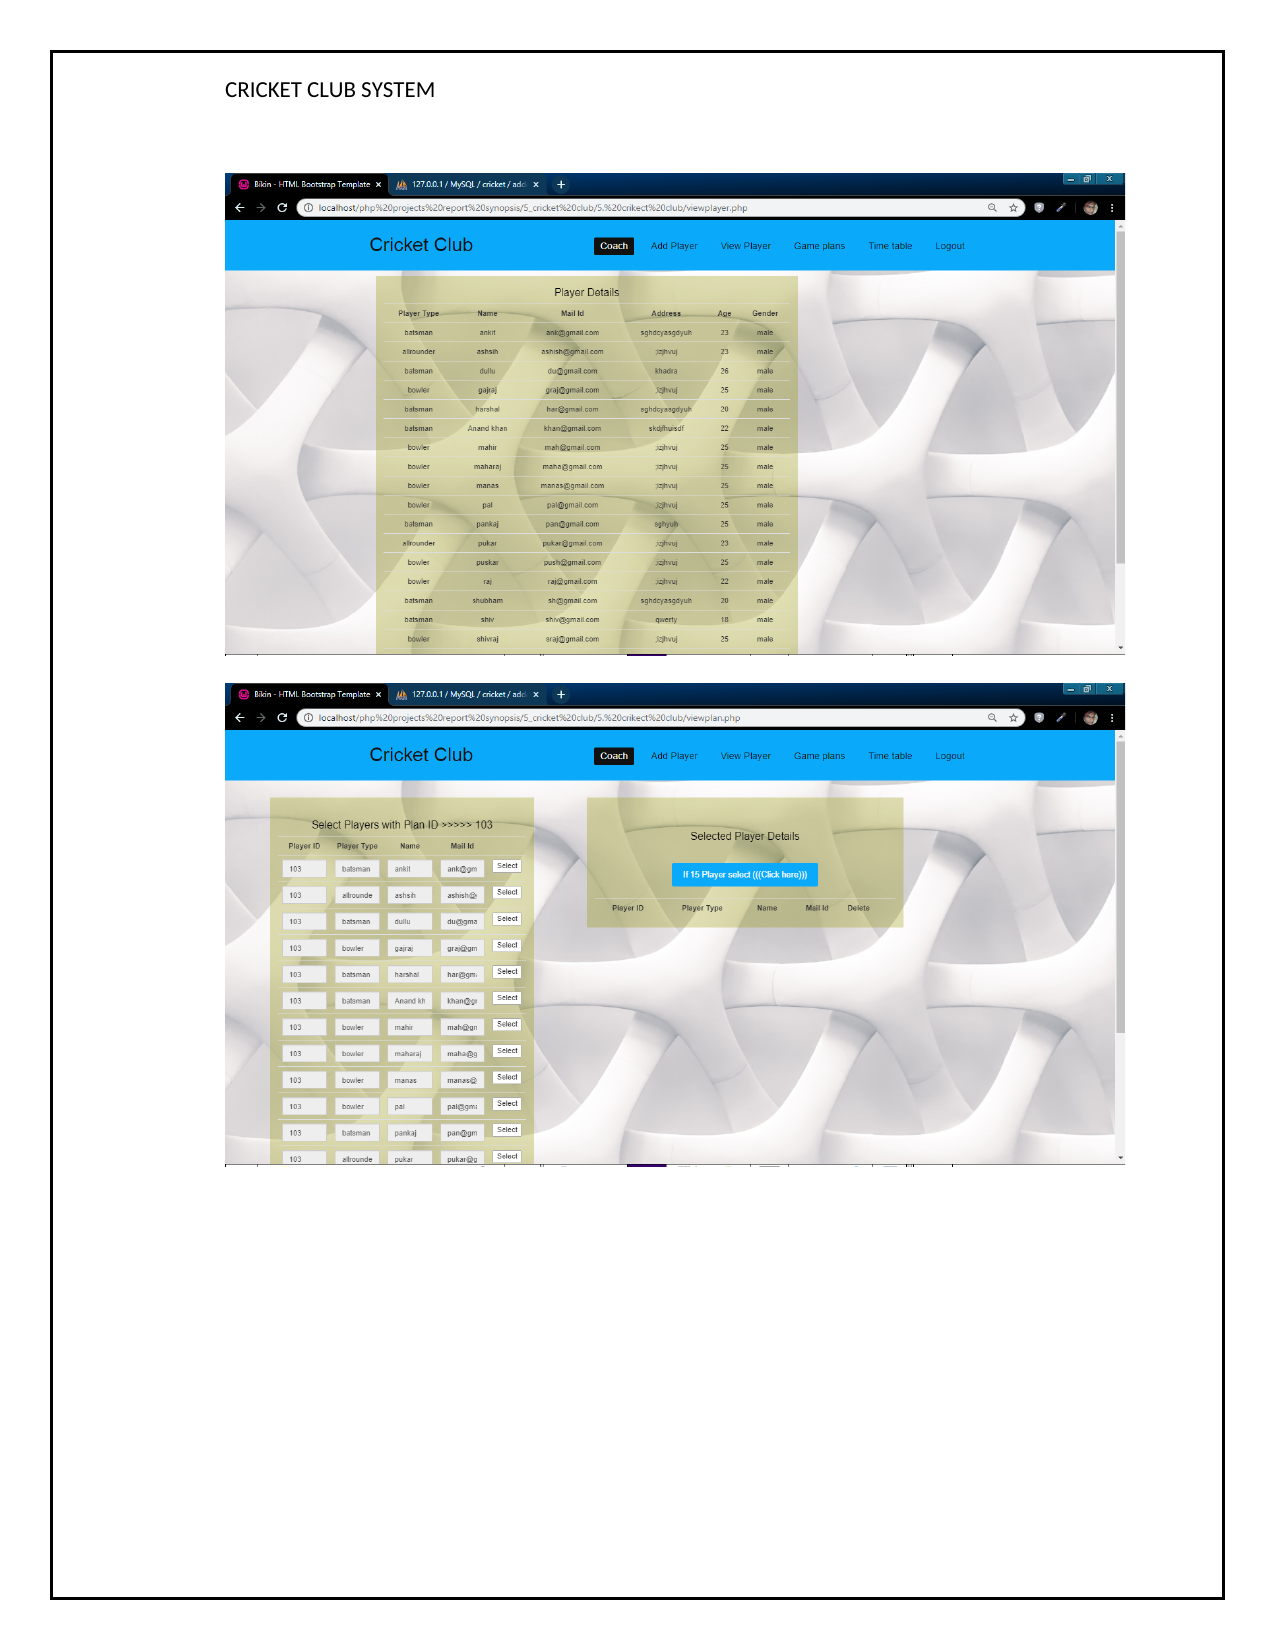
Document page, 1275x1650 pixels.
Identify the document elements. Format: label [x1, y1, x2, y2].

picture [225, 683, 1125, 1167]
picture [405, 239, 409, 250]
picture [225, 173, 1125, 656]
picture [595, 748, 633, 764]
picture [405, 749, 409, 760]
picture [595, 238, 633, 254]
